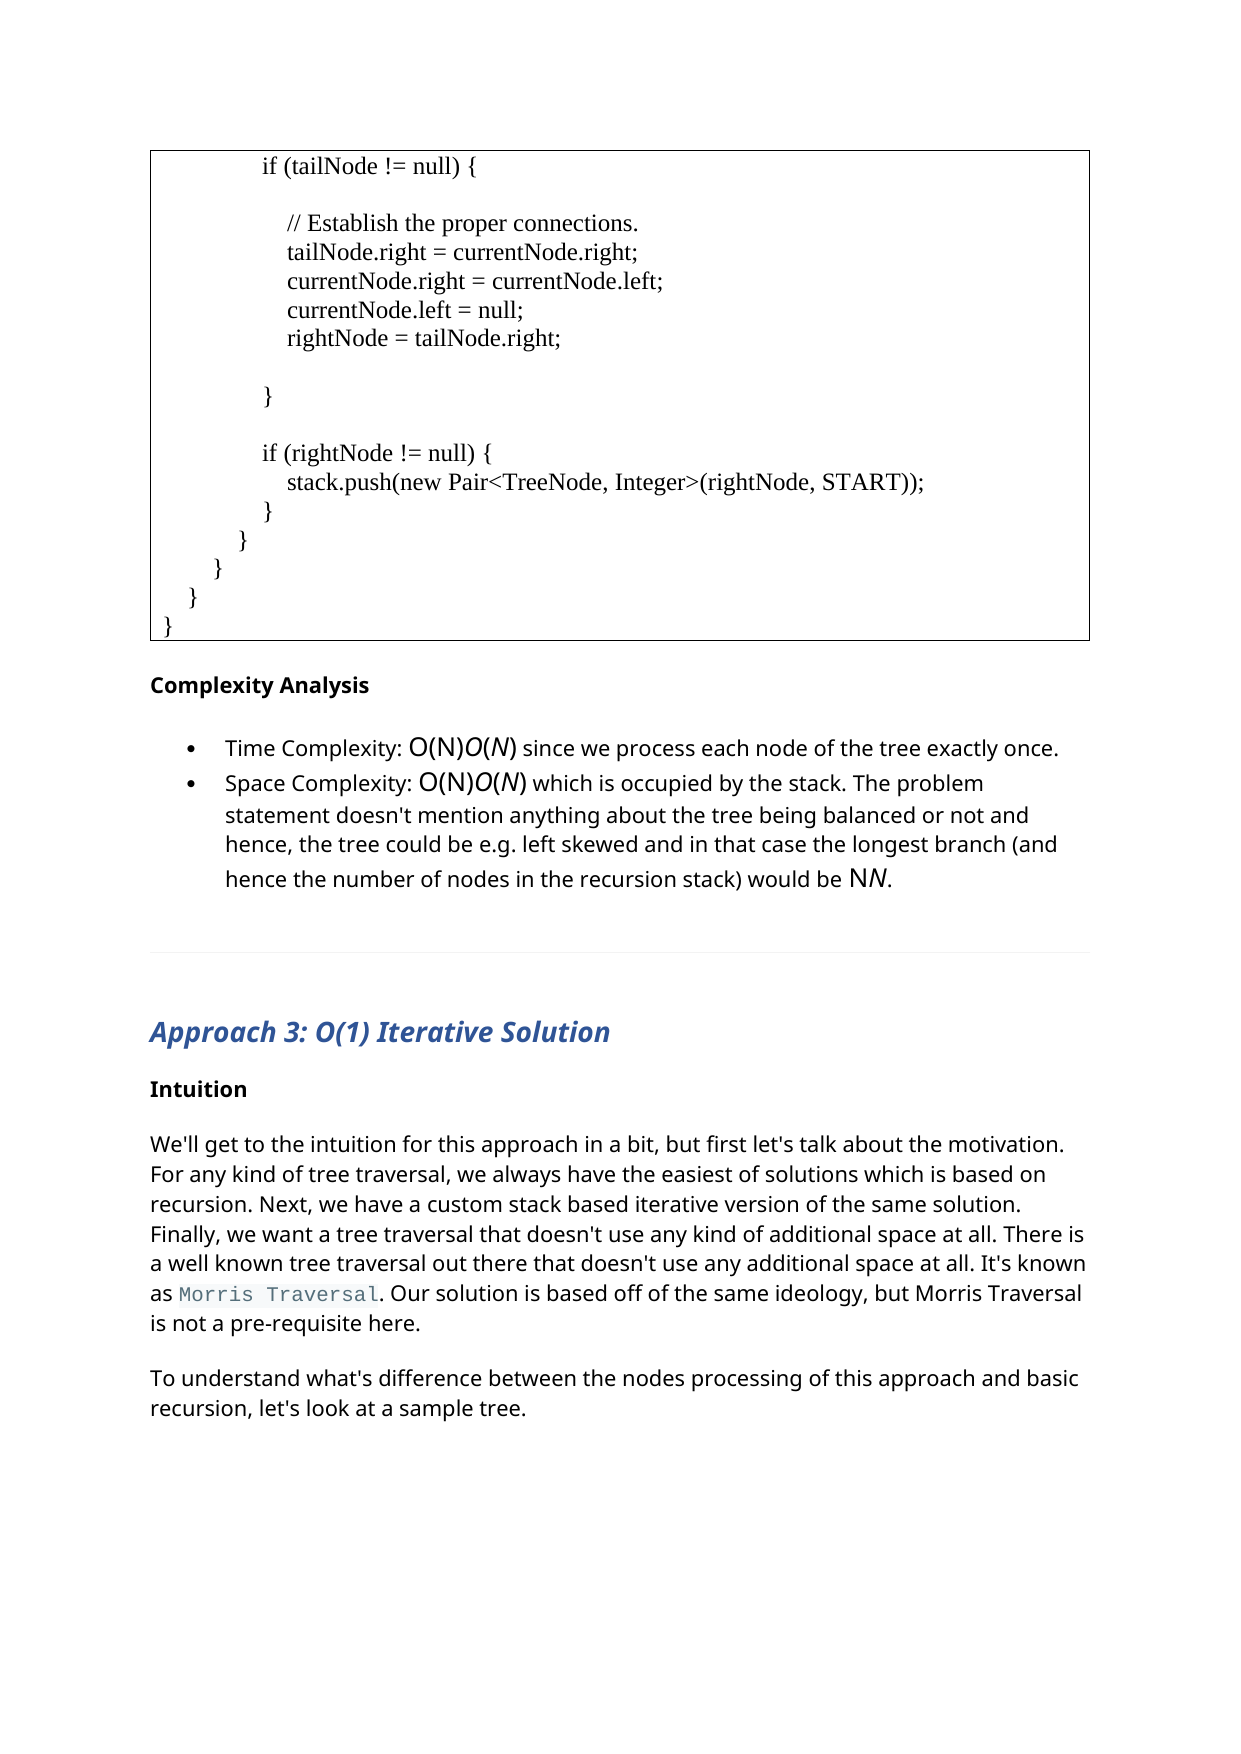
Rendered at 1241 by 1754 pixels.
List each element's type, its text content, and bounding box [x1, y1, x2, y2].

list Time Complexity: O(N)O(N) since we process each node of the tree exactly once. [187, 728, 1090, 764]
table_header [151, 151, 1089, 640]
list Space Complexity: O(N)O(N) which is occupied by the stack. The problem statement doesn't mention anything about the tree being balanced or not and hence, the tree could be e.g. left skewed and in that case the longest branch (and hence the number of nodes in the recursion stack) would be NN. [187, 764, 1090, 923]
text Intuition [150, 1074, 1090, 1104]
text Complexity Analysis [150, 669, 1090, 699]
text We'll get to the intuition for this approach in a bit, but first let's talk about the motivation. For any kind of tree traversal, we always have the easiest of solutions which is based on recursion. Next, we have a custom stack based iterative version of the same solution. Finally, we want a tree traversal that doesn't use any kind of additional space at all. There is a well known tree traversal out there that doesn't use any additional space at all. It's known as Morris Traversal. Our solution is based off of the same ideology, but Morris Traversal is not a pre-requisite here. [150, 1129, 1090, 1338]
subtitle Approach 3: O(1) Iterative Solution [150, 1013, 1090, 1051]
text To understand what's difference between the nodes processing of this approach and basic recursion, let's look at a sample tree. [150, 1363, 1090, 1422]
